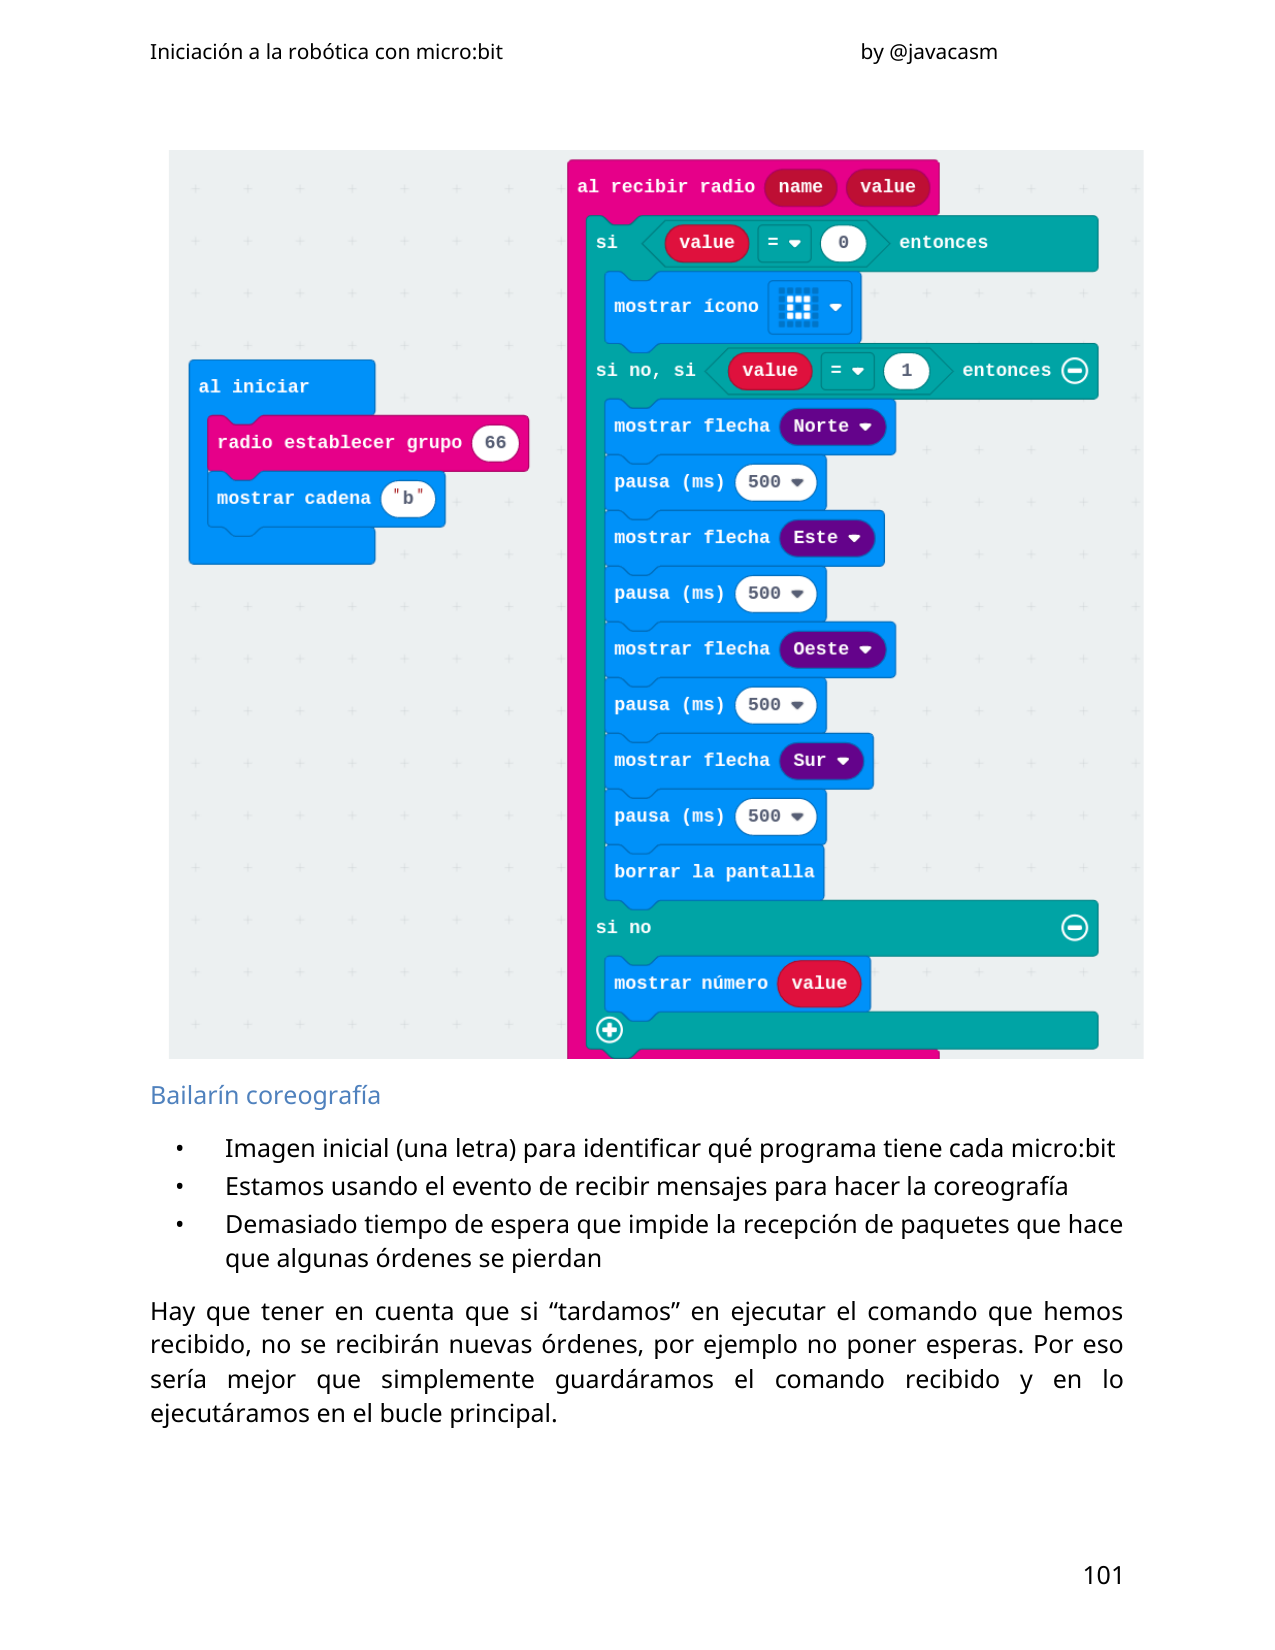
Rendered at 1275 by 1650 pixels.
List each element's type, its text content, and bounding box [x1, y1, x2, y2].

text Hay que tener en cuenta que si “tardamos” en ejecutar el comando que hemos recibido, no se recibirán nuevas órdenes, por ejemplo no poner esperas. Por eso sería mejor que simplemente guardáramos el comando recibido y en lo ejecutáramos en el bucle principal. [150, 1293, 1125, 1429]
picture [168, 150, 1144, 1059]
list Estamos usando el evento de recibir mensajes para hacer la coreografía [175, 1168, 1125, 1202]
list Imagen inicial (una letra) para identificar qué programa tiene cada micro:bit [175, 1131, 1125, 1165]
text Bailarín coreografía [150, 1078, 1125, 1112]
list Demasiado tiempo de espera que impide la recepción de paquetes que hace que algunas órdenes se pierdan [175, 1206, 1125, 1274]
